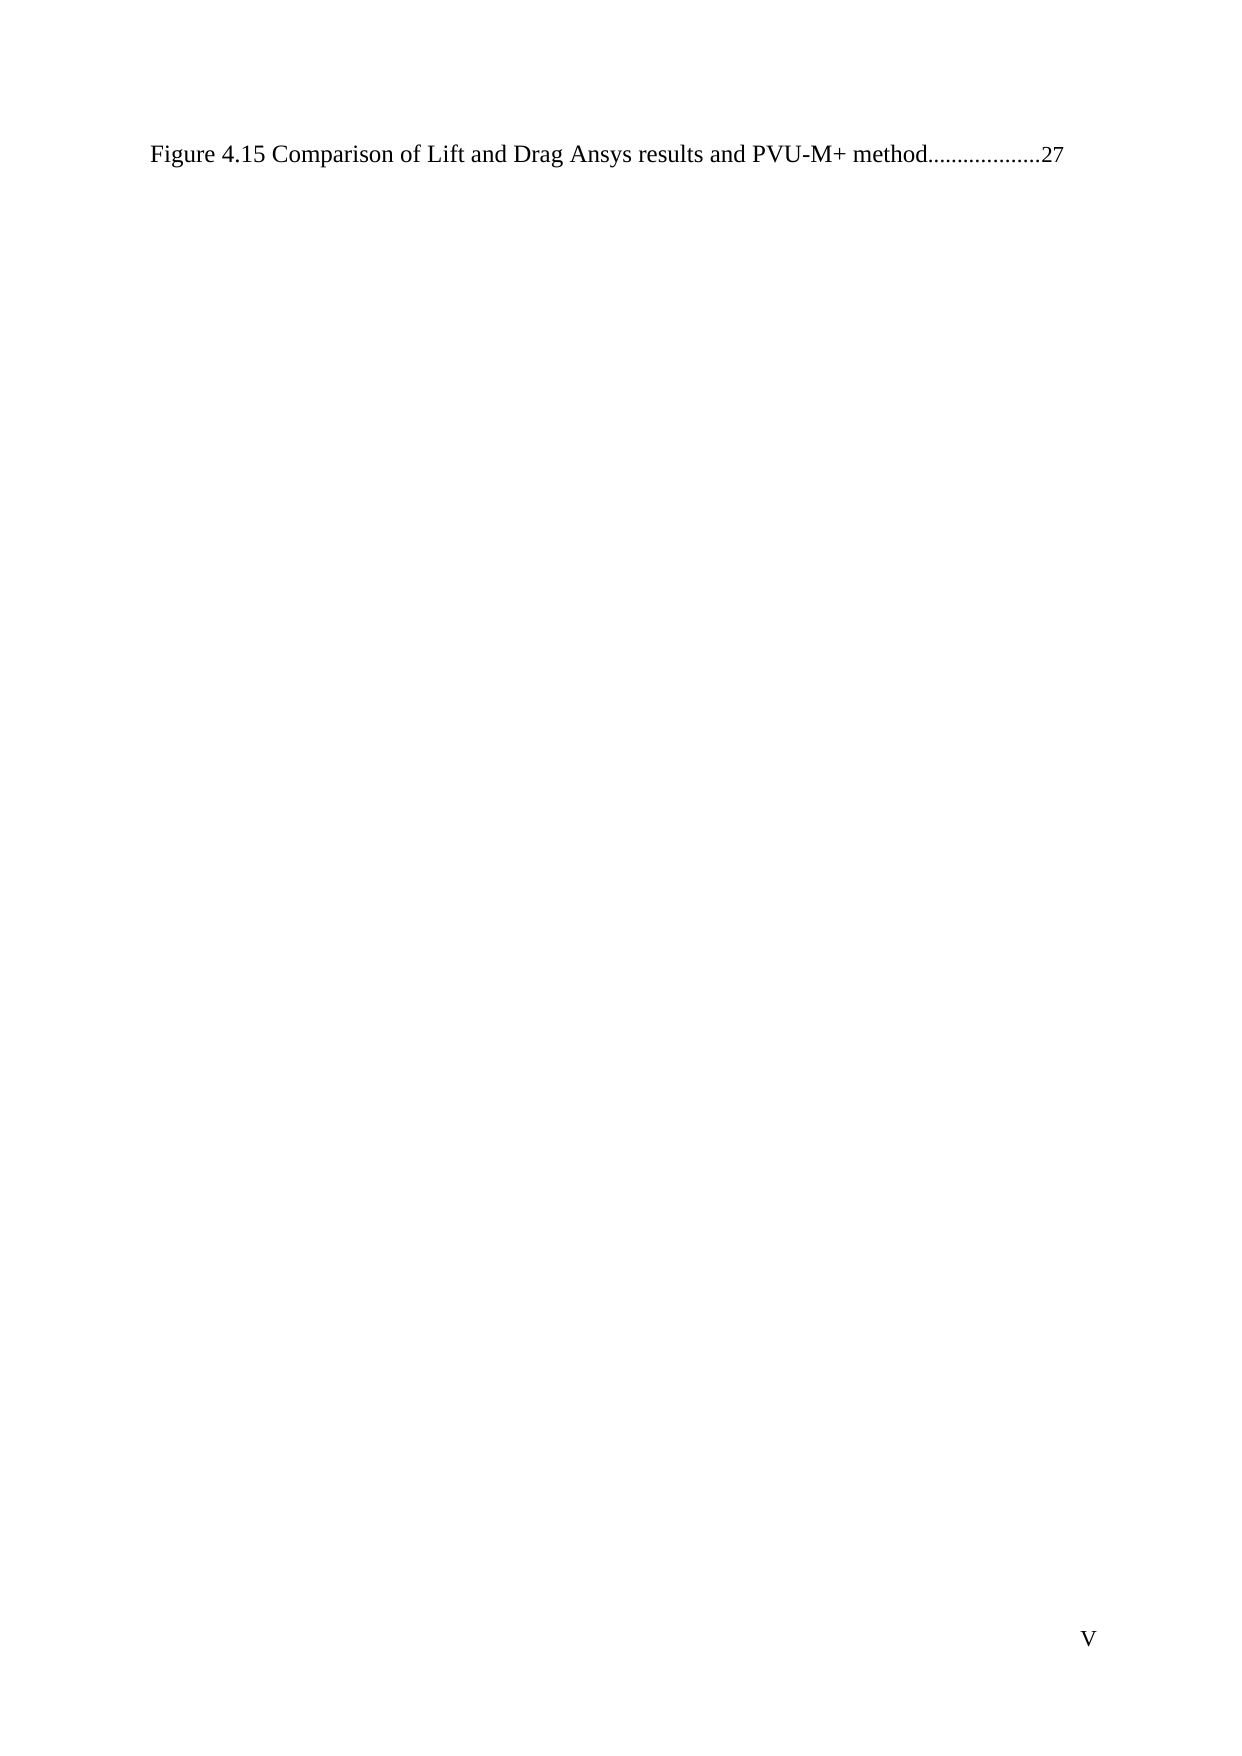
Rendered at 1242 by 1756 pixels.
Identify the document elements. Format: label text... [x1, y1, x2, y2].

text Figure 4.15 Comparison of Lift and Drag Ansys results and PVU-M+ method 27 [150, 139, 1094, 168]
